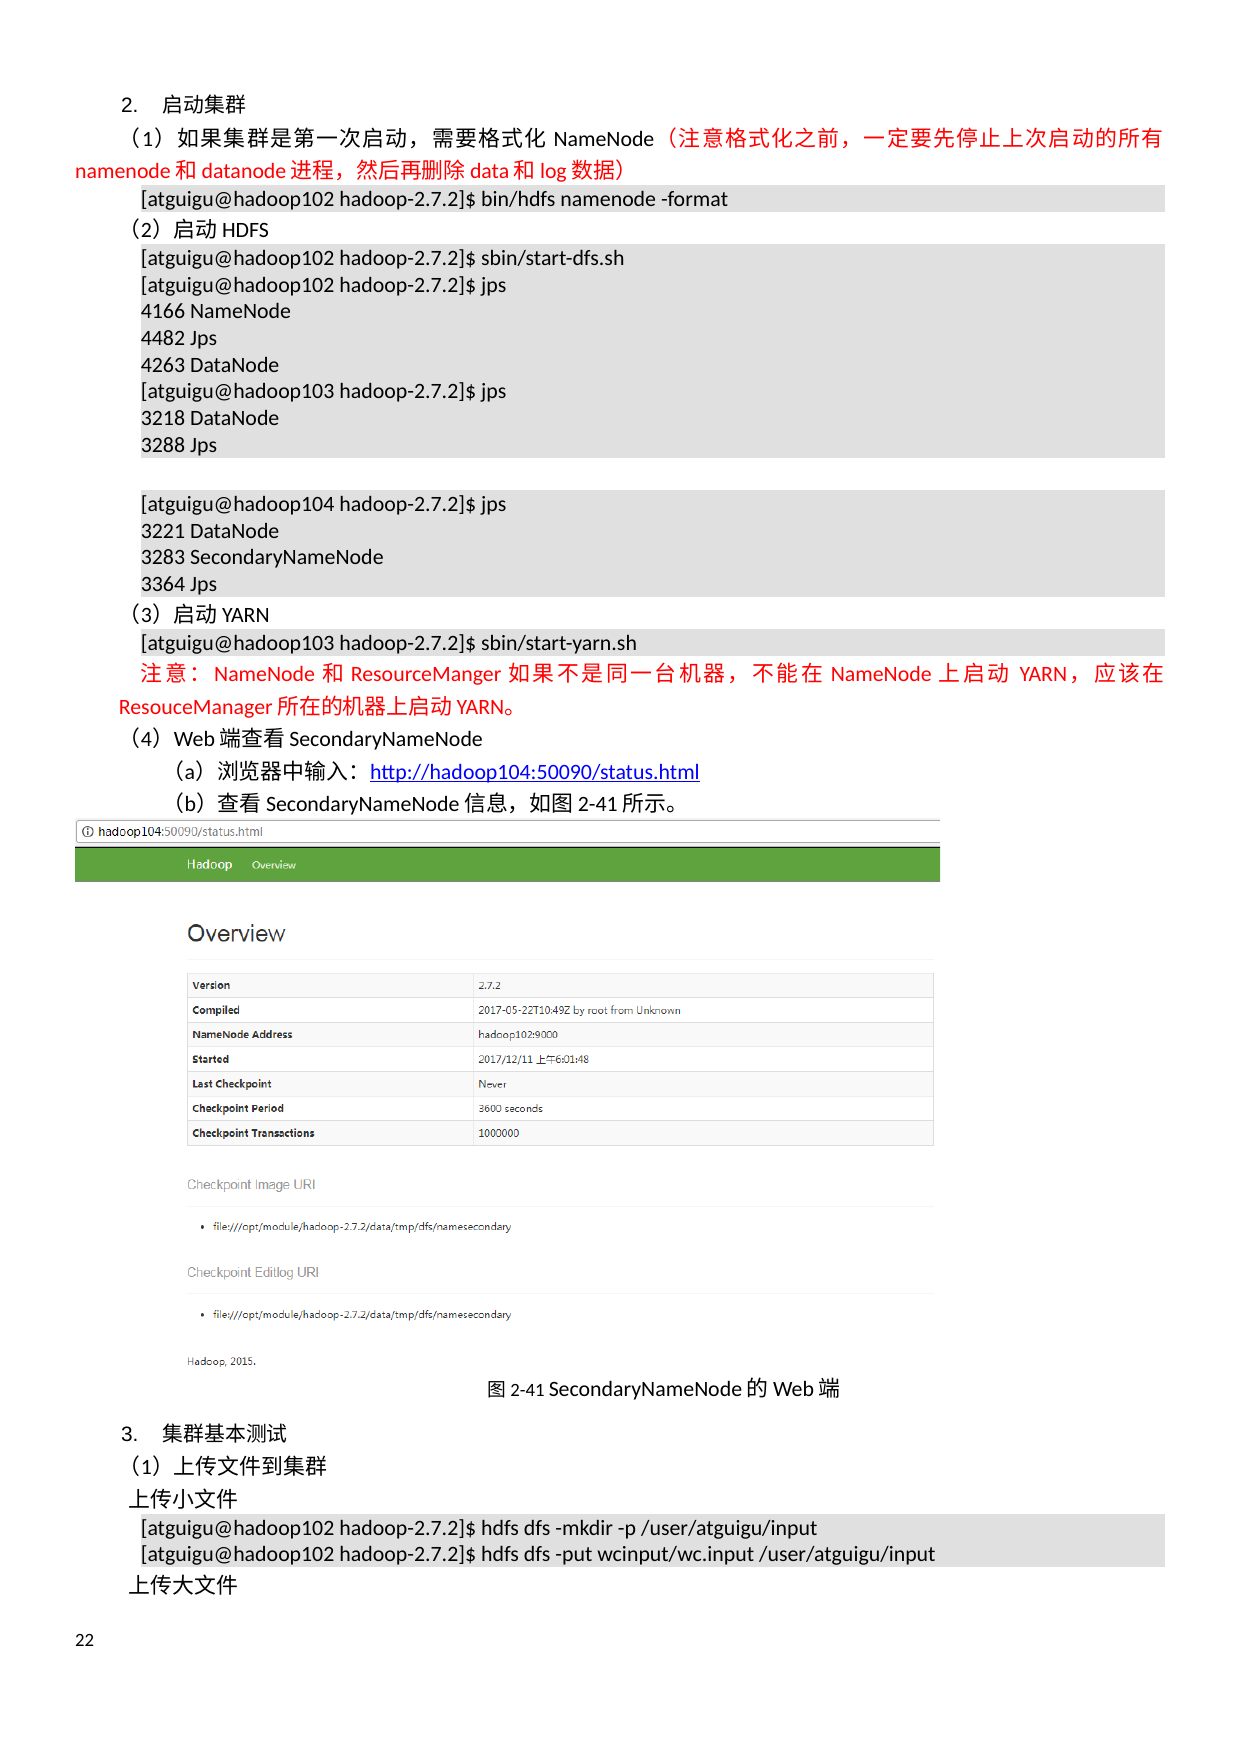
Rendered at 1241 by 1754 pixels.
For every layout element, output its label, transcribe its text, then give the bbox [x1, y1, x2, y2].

text [atguigu@hadoop102 hadoop-2.7.2]$ sbin/start-dfs.sh [141, 244, 1165, 271]
text 4263 DataNode [141, 351, 1165, 378]
text [atguigu@hadoop103 hadoop-2.7.2]$ jps [141, 378, 1165, 404]
text 3283 SecondaryNameNode [141, 543, 1165, 570]
text 3288 Jps [141, 431, 1165, 458]
text [atguigu@hadoop102 hadoop-2.7.2]$ bin/hdfs namenode -format [141, 185, 1165, 212]
text （a）浏览器中输入：http://hadoop104:50090/status.html [119, 753, 1165, 786]
text 3. 集群基本测试 [75, 1416, 1165, 1449]
text 图2-41 SecondaryNameNode的Web端 [119, 1371, 1165, 1403]
text [atguigu@hadoop104 hadoop-2.7.2]$ jps [141, 490, 1165, 517]
picture [75, 818, 941, 1371]
text 4482 Jps [141, 324, 1165, 351]
text 3221 DataNode [141, 517, 1165, 543]
text [atguigu@hadoop102 hadoop-2.7.2]$ hdfs dfs -mkdir -p /user/atguigu/input [141, 1514, 1165, 1541]
text （1）如果集群是第一次启动，需要格式化NameNode（注意格式化之前，一定要先停止上次启动的所有namenode和datanode进程，然后再删除data和log数据） [75, 120, 1165, 185]
text 4166 NameNode [141, 298, 1165, 324]
text [atguigu@hadoop102 hadoop-2.7.2]$ jps [141, 271, 1165, 298]
text 3218 DataNode [141, 404, 1165, 431]
text [atguigu@hadoop103 hadoop-2.7.2]$ sbin/start-yarn.sh [141, 629, 1165, 656]
text （4）Web端查看SecondaryNameNode [119, 721, 1165, 753]
text 2. 启动集群 [75, 88, 1165, 120]
text 上传小文件 [75, 1481, 1165, 1514]
text （3）启动YARN [75, 597, 1165, 629]
text [atguigu@hadoop102 hadoop-2.7.2]$ hdfs dfs -put wcinput/wc.input /user/atguigu/input [141, 1541, 1165, 1567]
text 上传大文件 [75, 1567, 1165, 1600]
text 3364 Jps [141, 570, 1165, 597]
text （b）查看SecondaryNameNode信息，如图2-41所示。 [75, 786, 1165, 818]
text 注意：NameNode和ResourceManger如果不是同一台机器，不能在NameNode上启动 YARN，应该在ResouceManager所在的机器上启动YARN。 [119, 656, 1165, 721]
text （2）启动HDFS [119, 212, 1165, 244]
text （1）上传文件到集群 [75, 1449, 1165, 1481]
